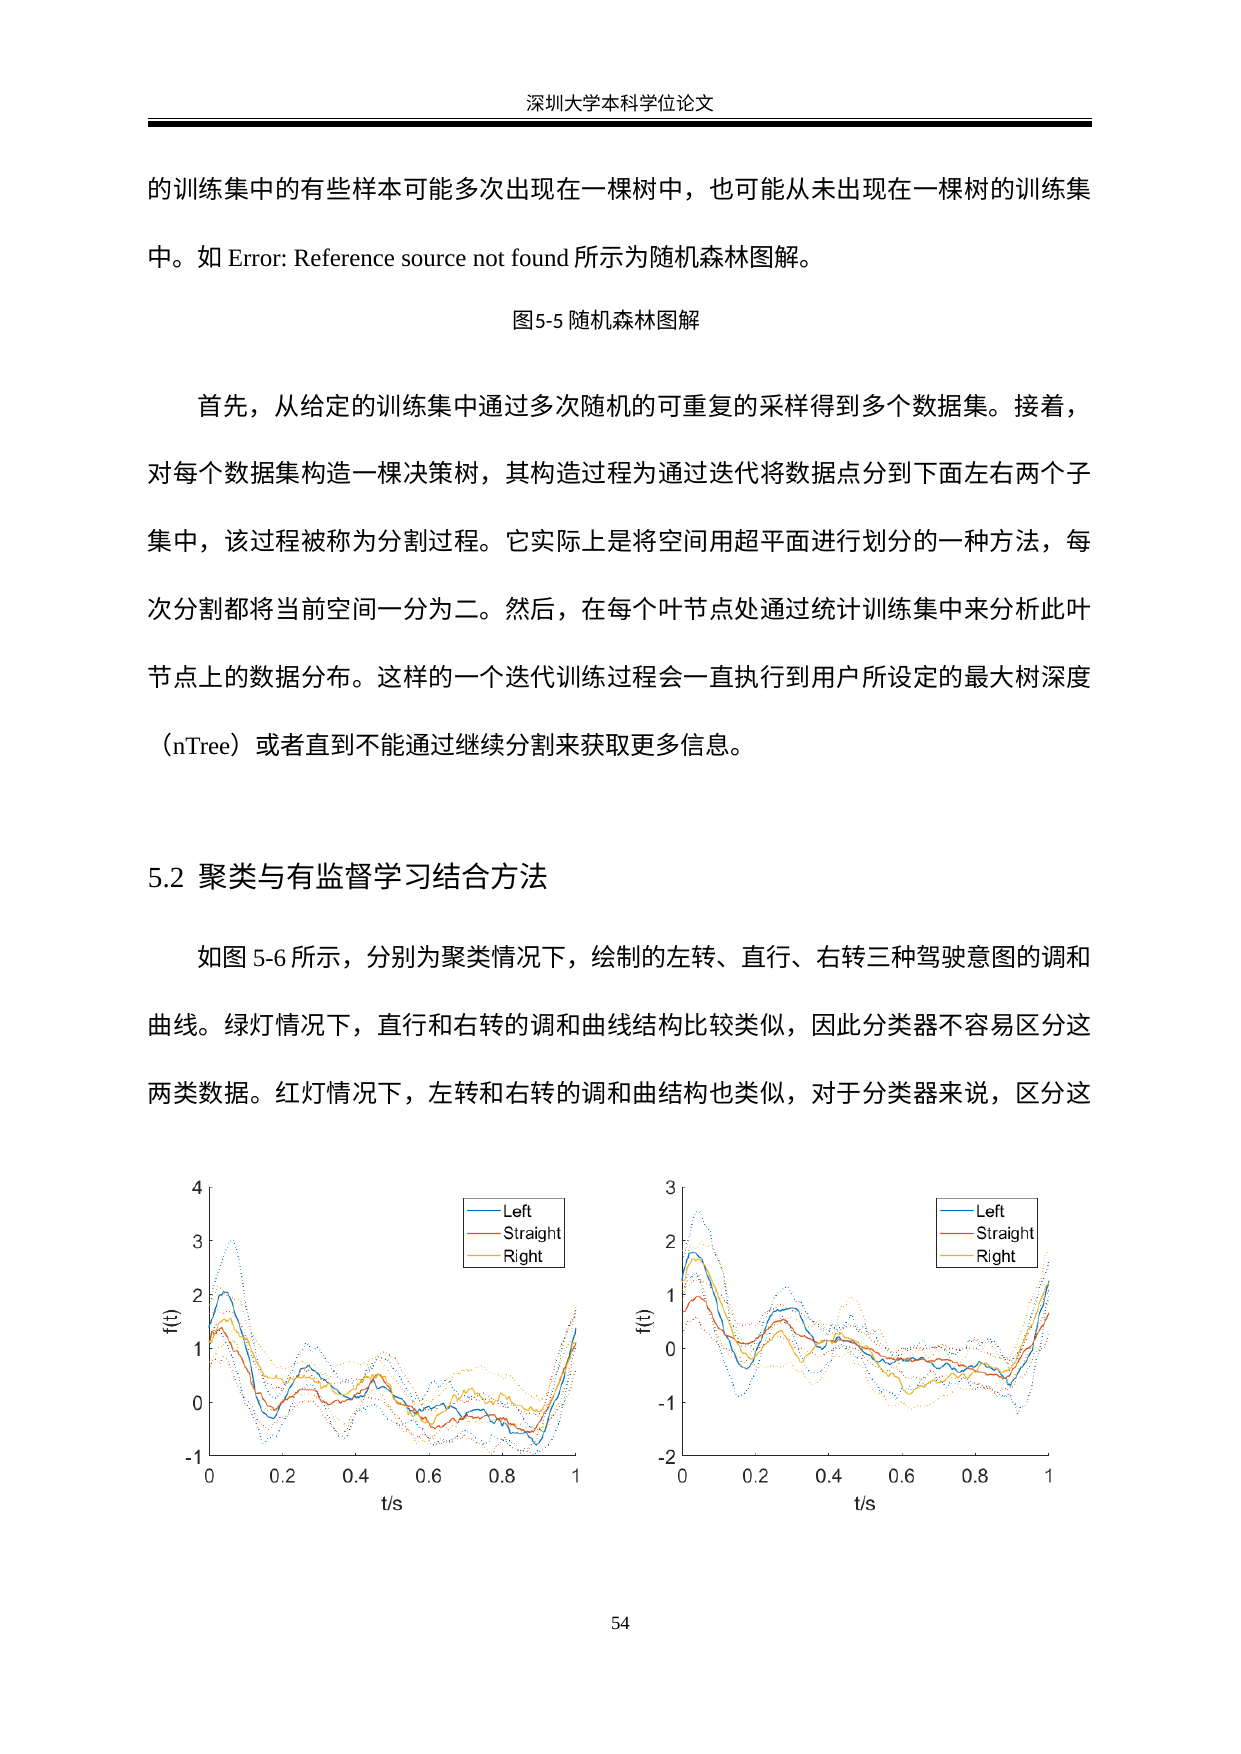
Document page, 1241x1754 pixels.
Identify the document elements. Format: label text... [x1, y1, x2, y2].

text 如图5-5所示，分别为聚类情况下，绘制的左转、直行、右转三种驾驶意图的调和曲线。绿灯情况下，直行和右转的调和曲线结构比较类似，因此分类器不容易区分这两类数据。红灯情况下，左转和右转的调和曲结构也类似，对于分类器来说，区分这两类数据也存在一定难度，因此若能使不同驾驶意图的数据结构区分比较大，可以提高预测准确率。 [148, 921, 1092, 1125]
picture [147, 1160, 1093, 1515]
subtitle 随机森林图解 [148, 302, 1092, 336]
subtitle 聚类与有监督学习结合方法 [148, 841, 1092, 909]
text 首先，从给定的训练集中通过多次随机的可重复的采样得到多个数据集。接着，对每个数据集构造一棵决策树，其构造过程为通过迭代将数据点分到下面左右两个子集中，该过程被称为分割过程。它实际上是将空间用超平面进行划分的一种方法，每次分割都将当前空间一分为二。然后，在每个叶节点处通过统计训练集中来分析此叶节点上的数据分布。这样的一个迭代训练过程会一直执行到用户所设定的最大树深度（nTree）或者直到不能通过继续分割来获取更多信息。 [148, 370, 1092, 778]
